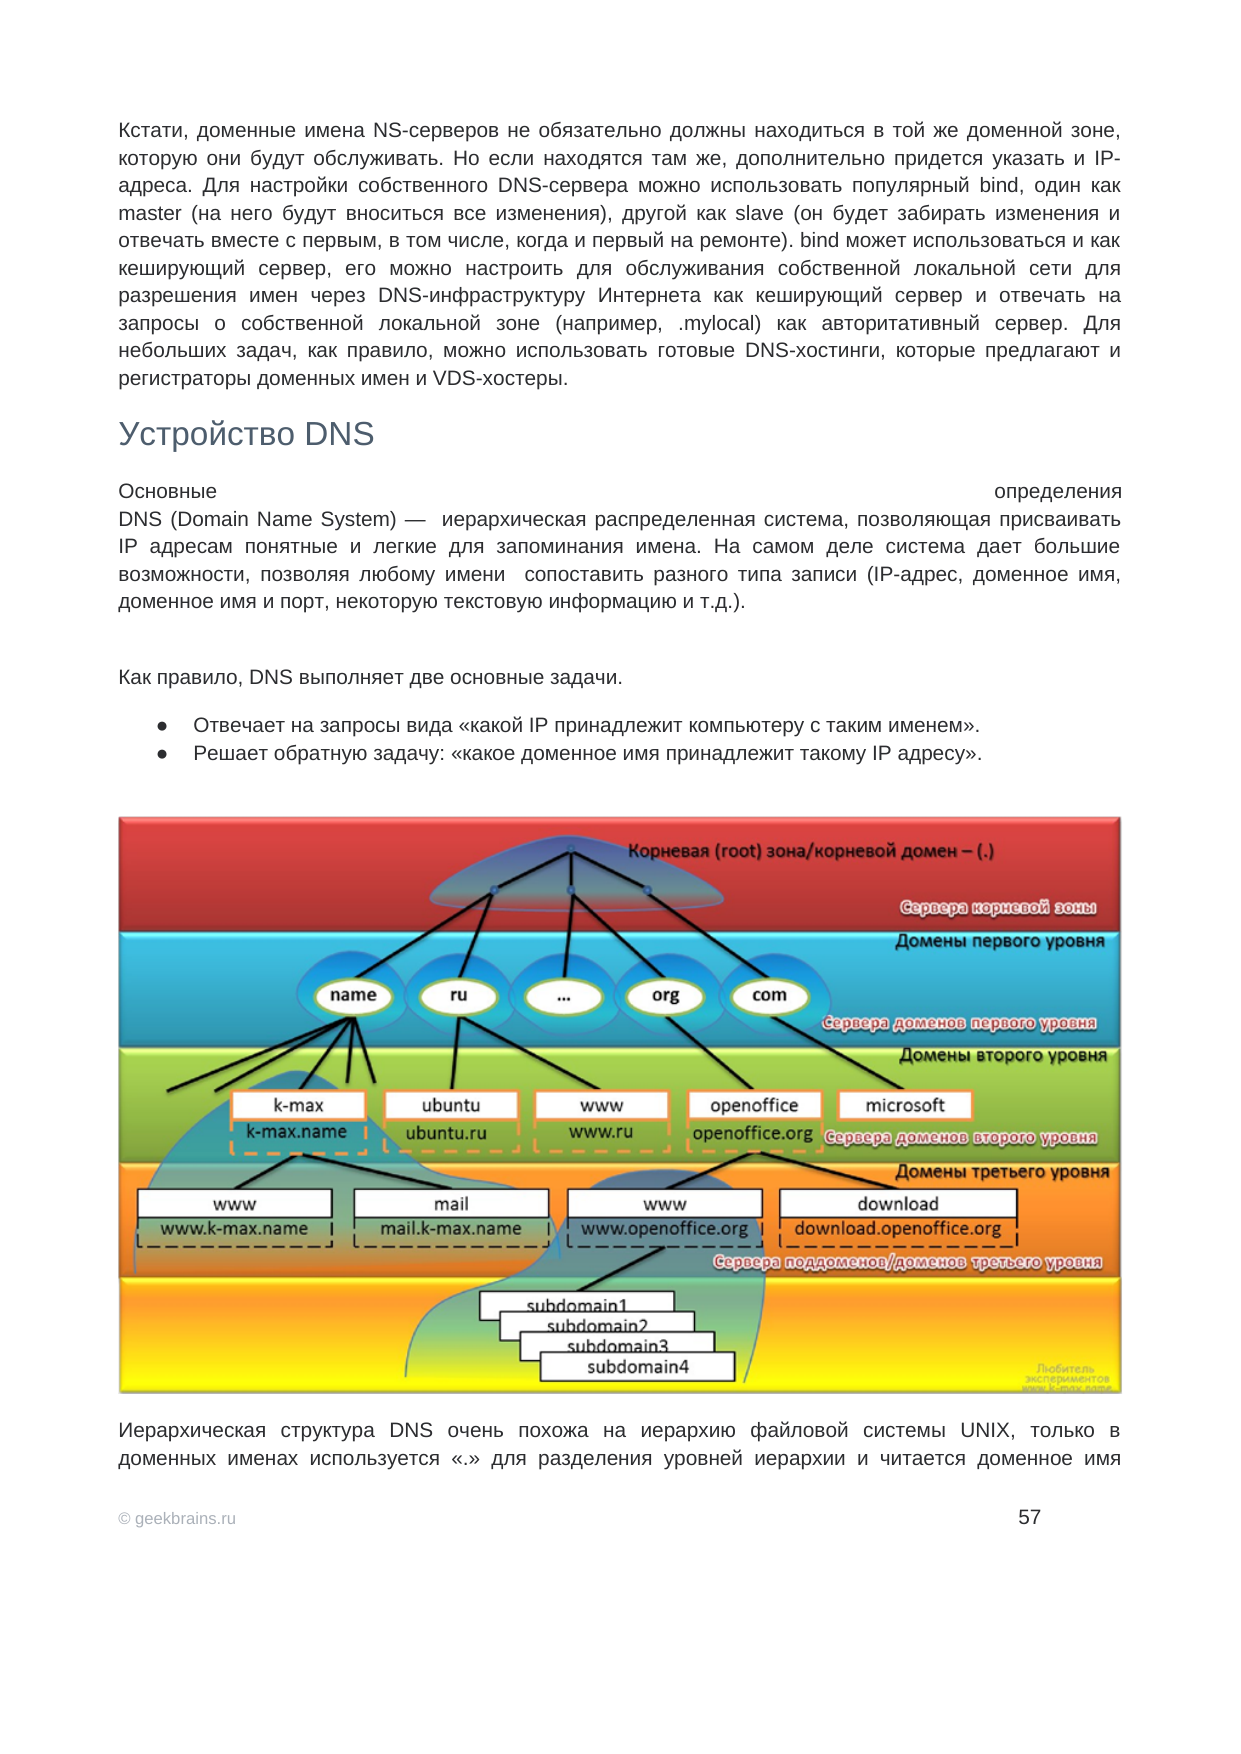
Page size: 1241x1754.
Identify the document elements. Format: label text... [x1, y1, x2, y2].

list Отвечает на запросы вида «какой IP принадлежит компьютеру с таким именем». [156, 713, 1122, 737]
text Основные определения DNS (Domain Name System) — иерархическая распределенная система, позволяющая присваивать IP адресам понятные и легкие для запоминания имена. На самом деле система дает большие возможности, позволяя любому имени сопоставить разного типа записи (IP-адрес, доменное имя, доменное имя и порт, некоторую текстовую информацию и т.д.). [118, 479, 1122, 613]
picture [118, 816, 1123, 1394]
list Решает обратную задачу: «какое доменное имя принадлежит такому IP адресу». [156, 741, 1122, 764]
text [118, 118, 1122, 389]
subtitle Устройство DNS [118, 414, 1122, 452]
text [118, 1418, 1122, 1469]
text Как правило, DNS выполняет две основные задачи. [118, 637, 1122, 689]
